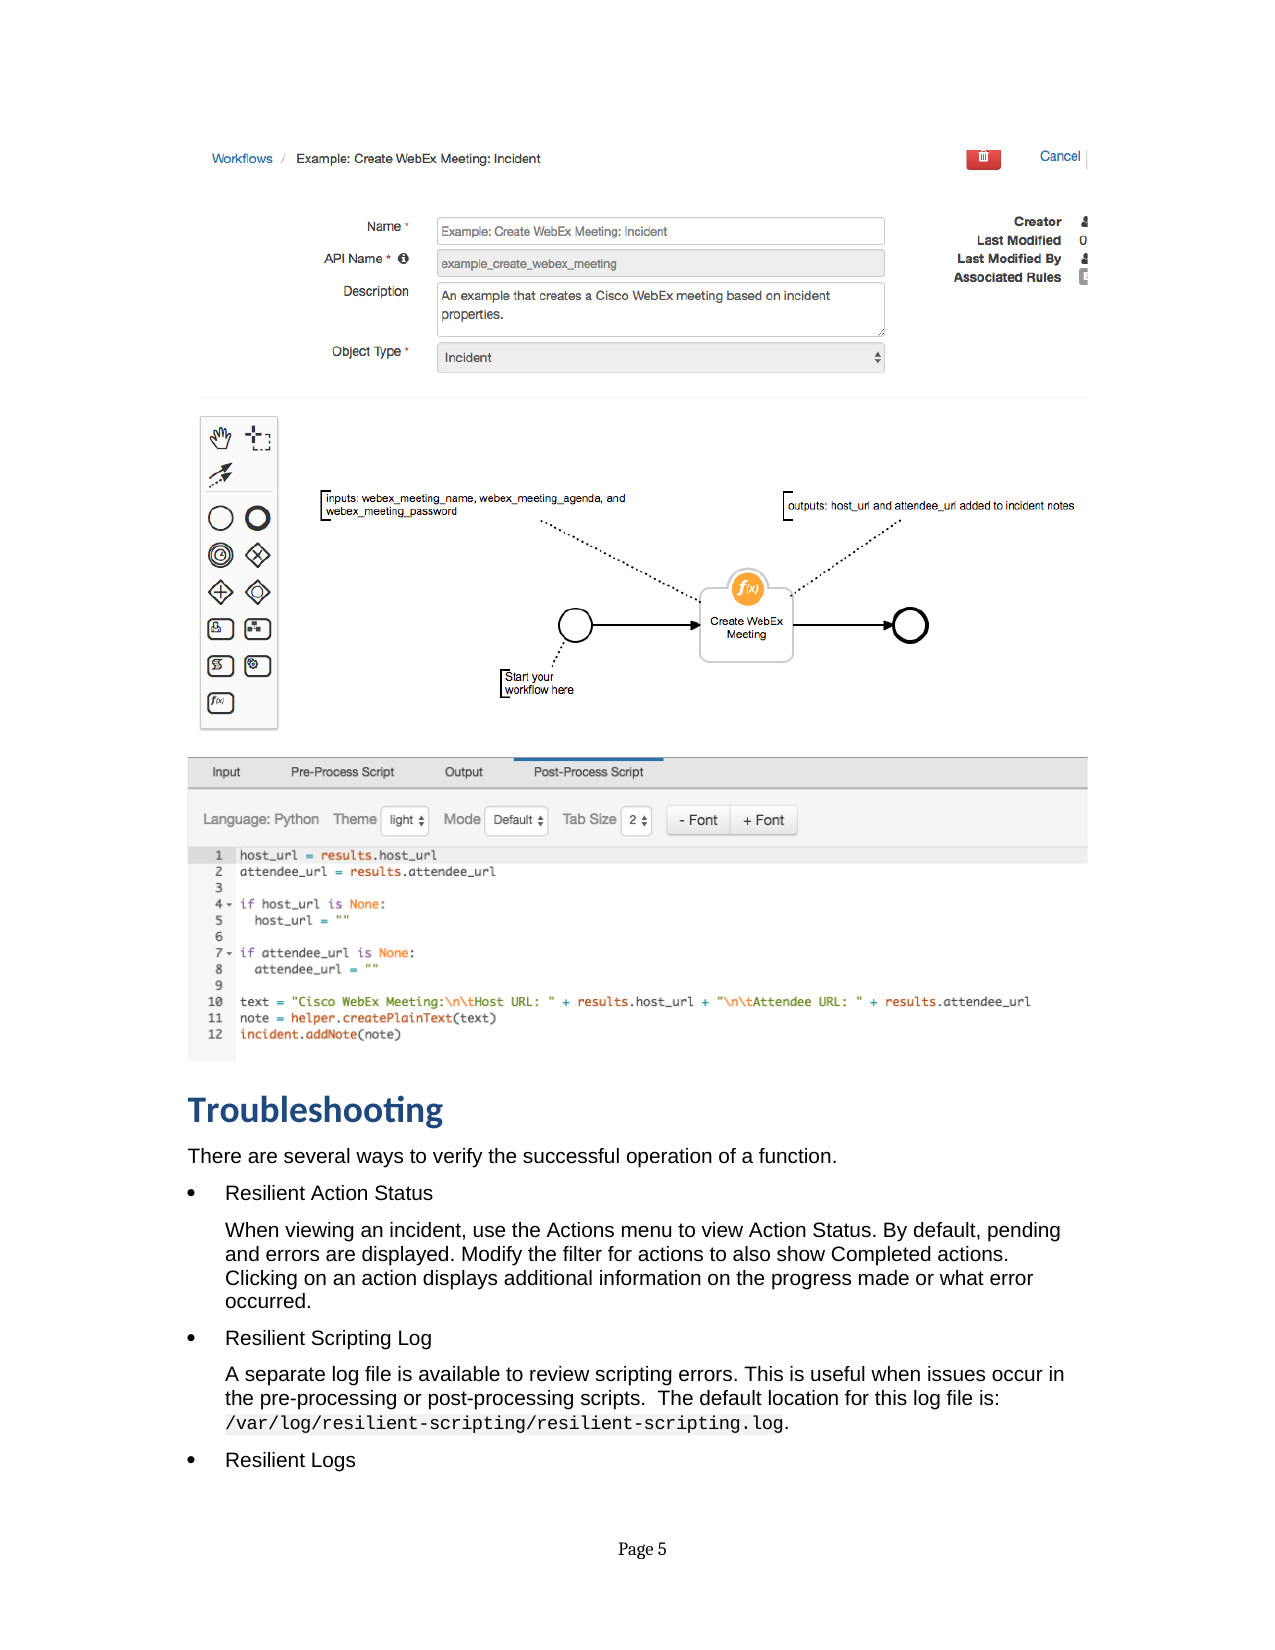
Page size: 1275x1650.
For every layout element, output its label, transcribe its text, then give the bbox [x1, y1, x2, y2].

list Resilient Action Status [187, 1181, 1087, 1205]
text There are several ways to verify the successful operation of a function. [187, 1144, 1087, 1168]
list Resilient Scripting Log [187, 1326, 1087, 1350]
text A separate log file is available to review scripting errors. This is useful when issues occur in the pre-processing or post-processing scripts. The default location for this log file is: /var/log/resilient-scripting/resilient-scripting.log. [225, 1362, 1087, 1435]
list Resilient Logs [187, 1448, 1087, 1472]
picture [187, 757, 1088, 1061]
subtitle Troubleshooting [187, 1086, 1087, 1132]
text When viewing an incident, use the Actions menu to view Action Status. By default, pending and errors are displayed. Modify the filter for actions to also show Completed actions. Clicking on an action displays additional information on the progress made or what error occurred. [225, 1217, 1087, 1313]
picture [187, 150, 1088, 746]
